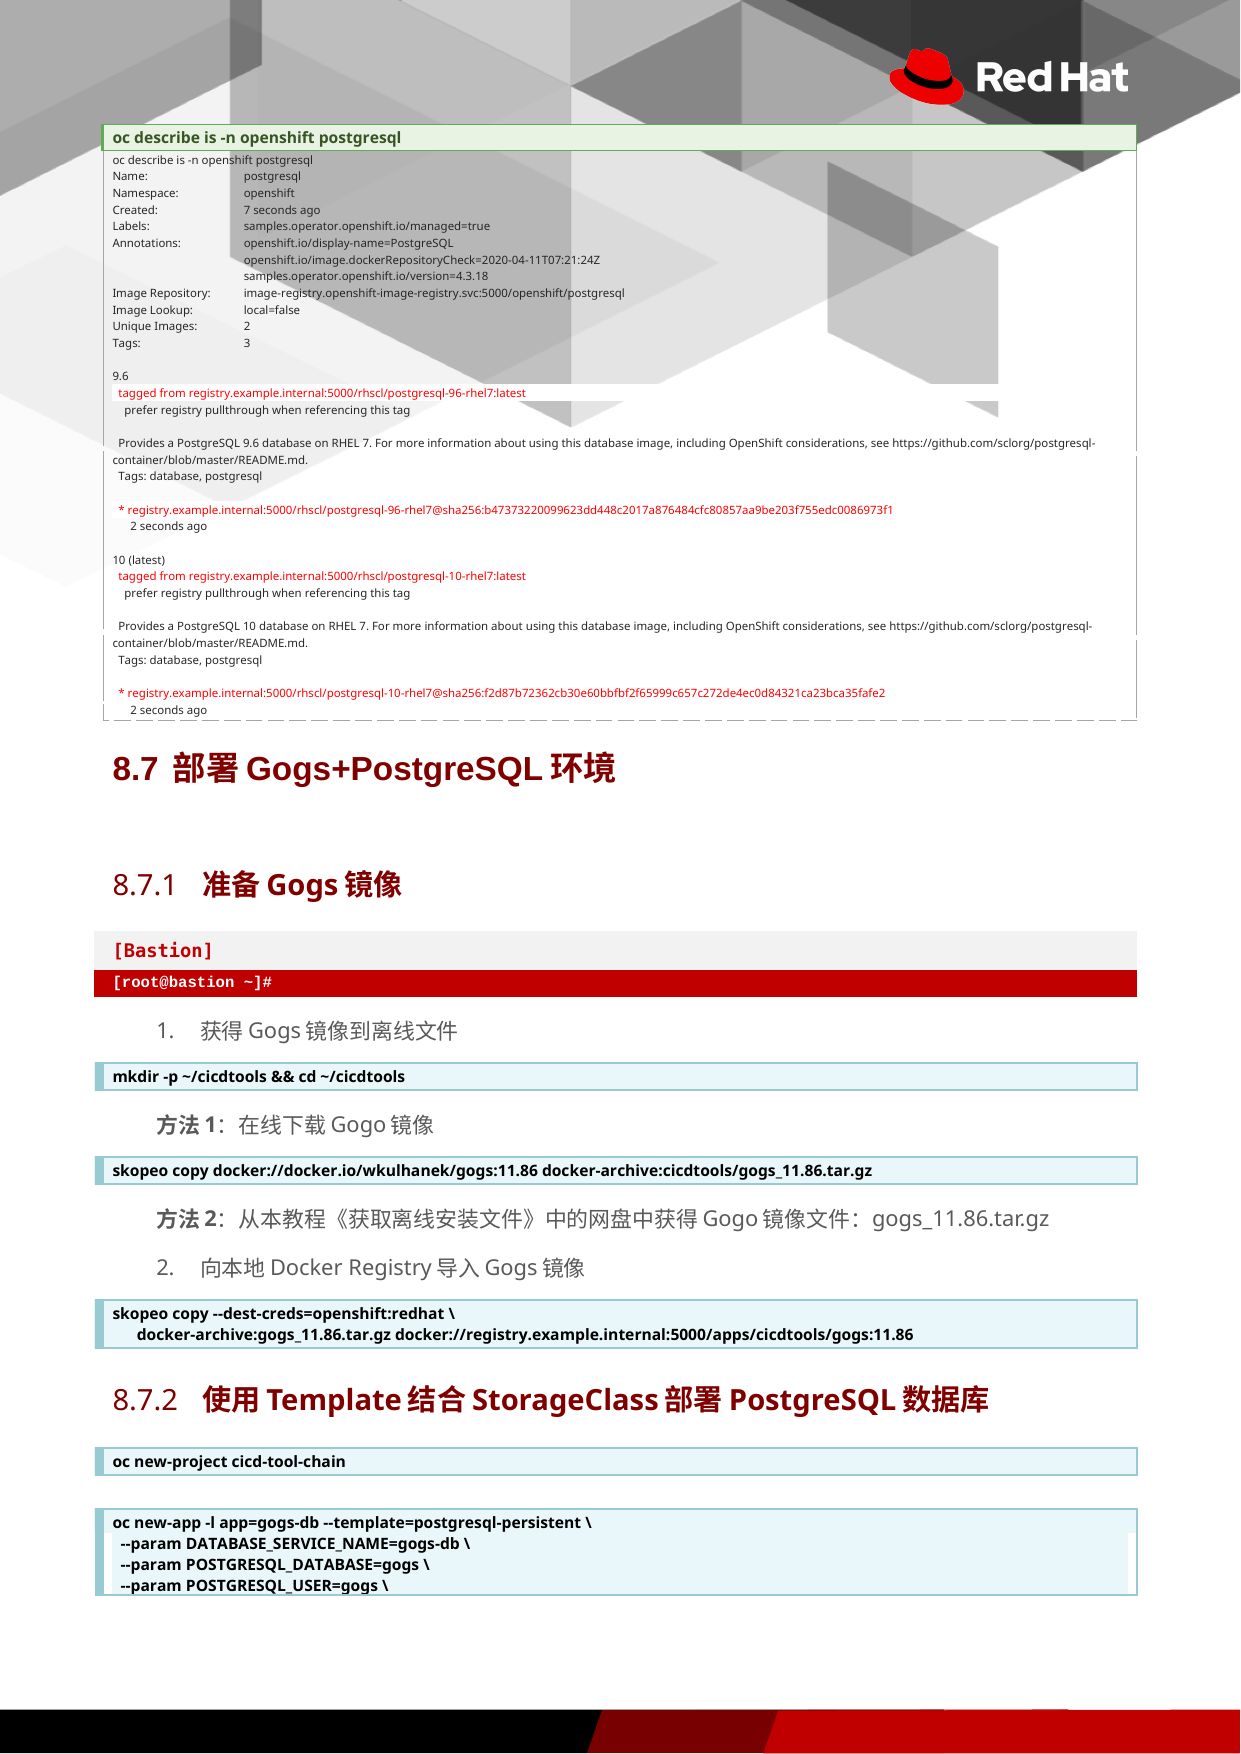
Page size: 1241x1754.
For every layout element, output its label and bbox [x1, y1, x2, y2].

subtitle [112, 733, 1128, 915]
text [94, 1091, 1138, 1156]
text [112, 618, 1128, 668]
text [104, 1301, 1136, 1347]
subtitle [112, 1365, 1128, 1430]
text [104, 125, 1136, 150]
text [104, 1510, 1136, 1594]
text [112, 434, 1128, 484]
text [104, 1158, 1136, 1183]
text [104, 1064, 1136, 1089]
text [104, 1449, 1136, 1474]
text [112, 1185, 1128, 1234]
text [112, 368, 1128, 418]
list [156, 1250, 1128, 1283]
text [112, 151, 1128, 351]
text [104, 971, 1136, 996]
picture [889, 48, 1128, 105]
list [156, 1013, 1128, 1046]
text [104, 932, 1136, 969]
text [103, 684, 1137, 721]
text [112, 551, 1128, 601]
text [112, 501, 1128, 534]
